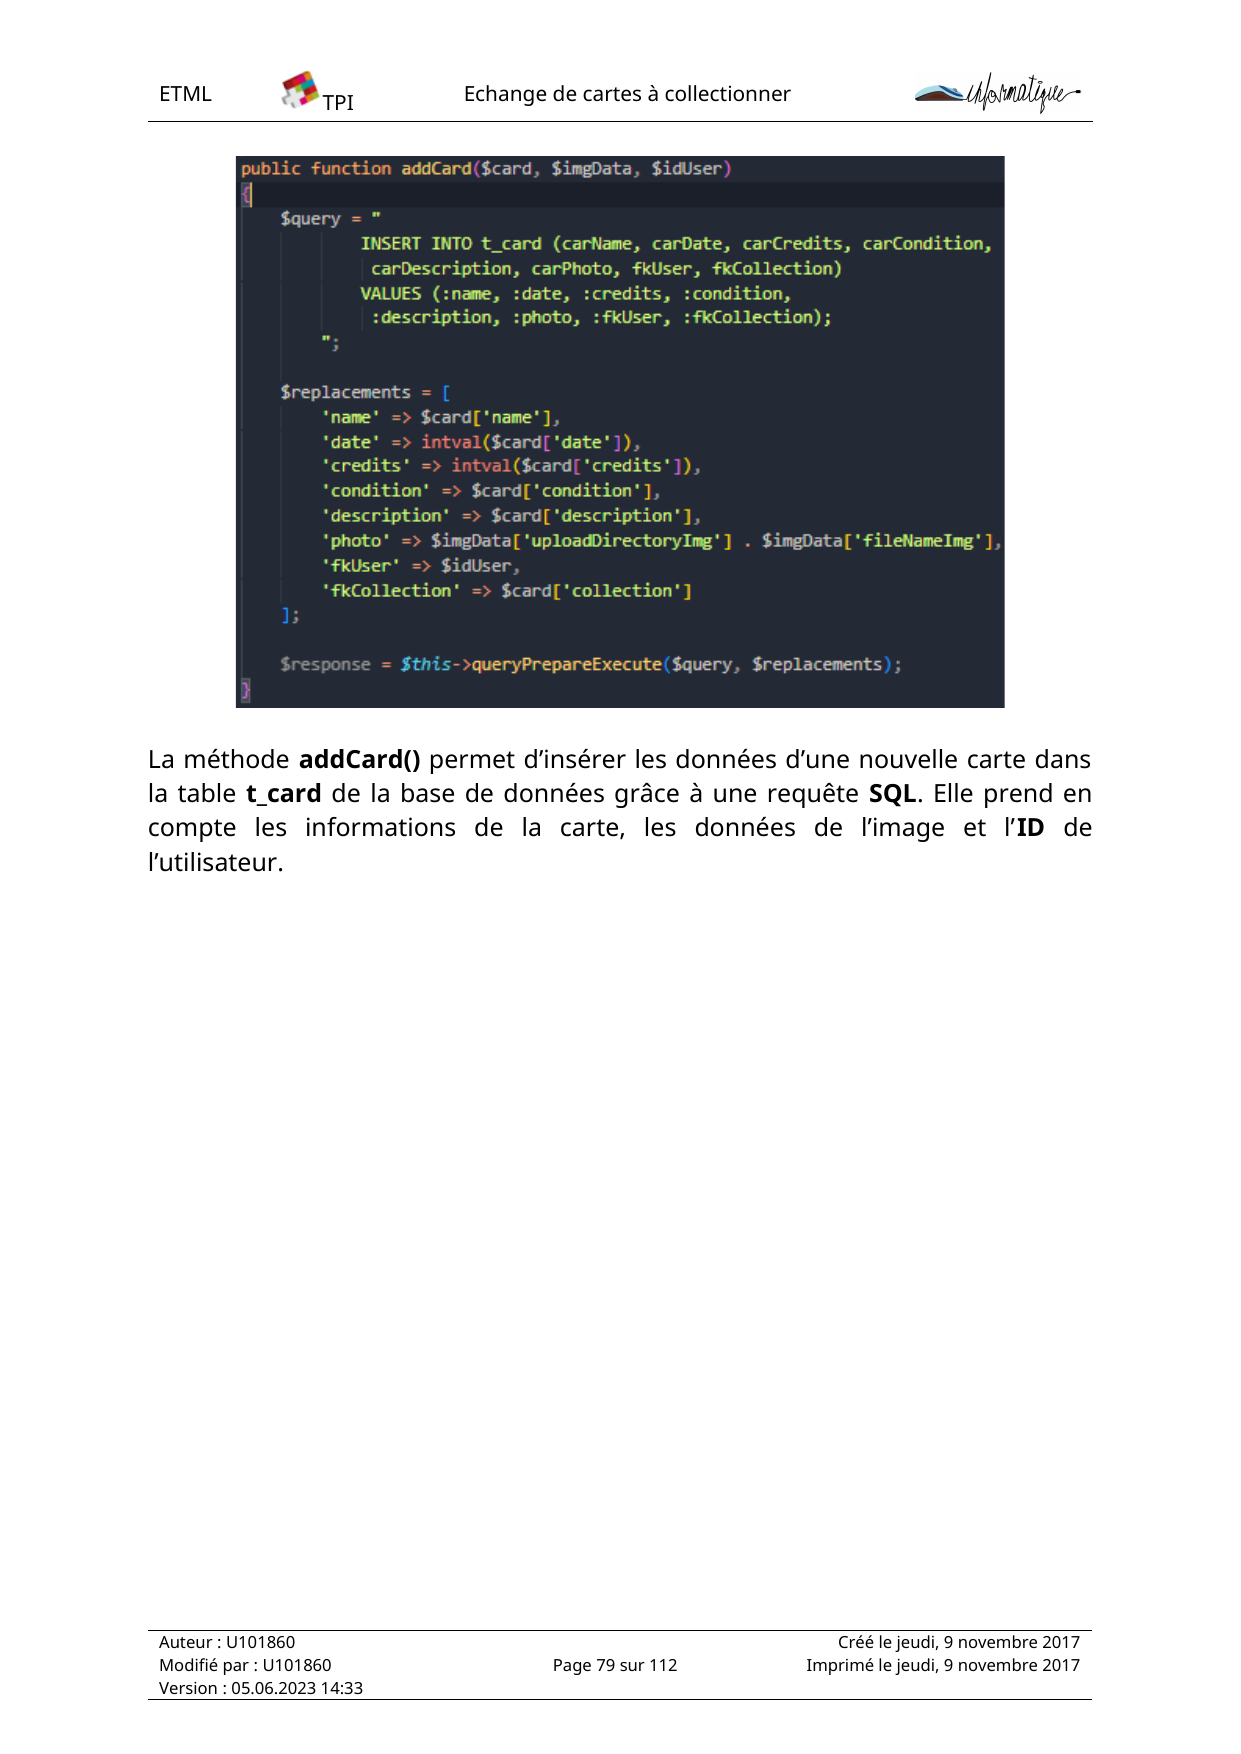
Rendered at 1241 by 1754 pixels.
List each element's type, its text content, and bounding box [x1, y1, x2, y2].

picture [276, 69, 323, 111]
picture [235, 156, 1005, 708]
text La méthode addCard() permet d’insérer les données d’une nouvelle carte dans la table t_card de la base de données grâce à une requête SQL. Elle prend en compte les informations de la carte, les données de l’image et l’ID de l’utilisateur. [148, 742, 1092, 878]
